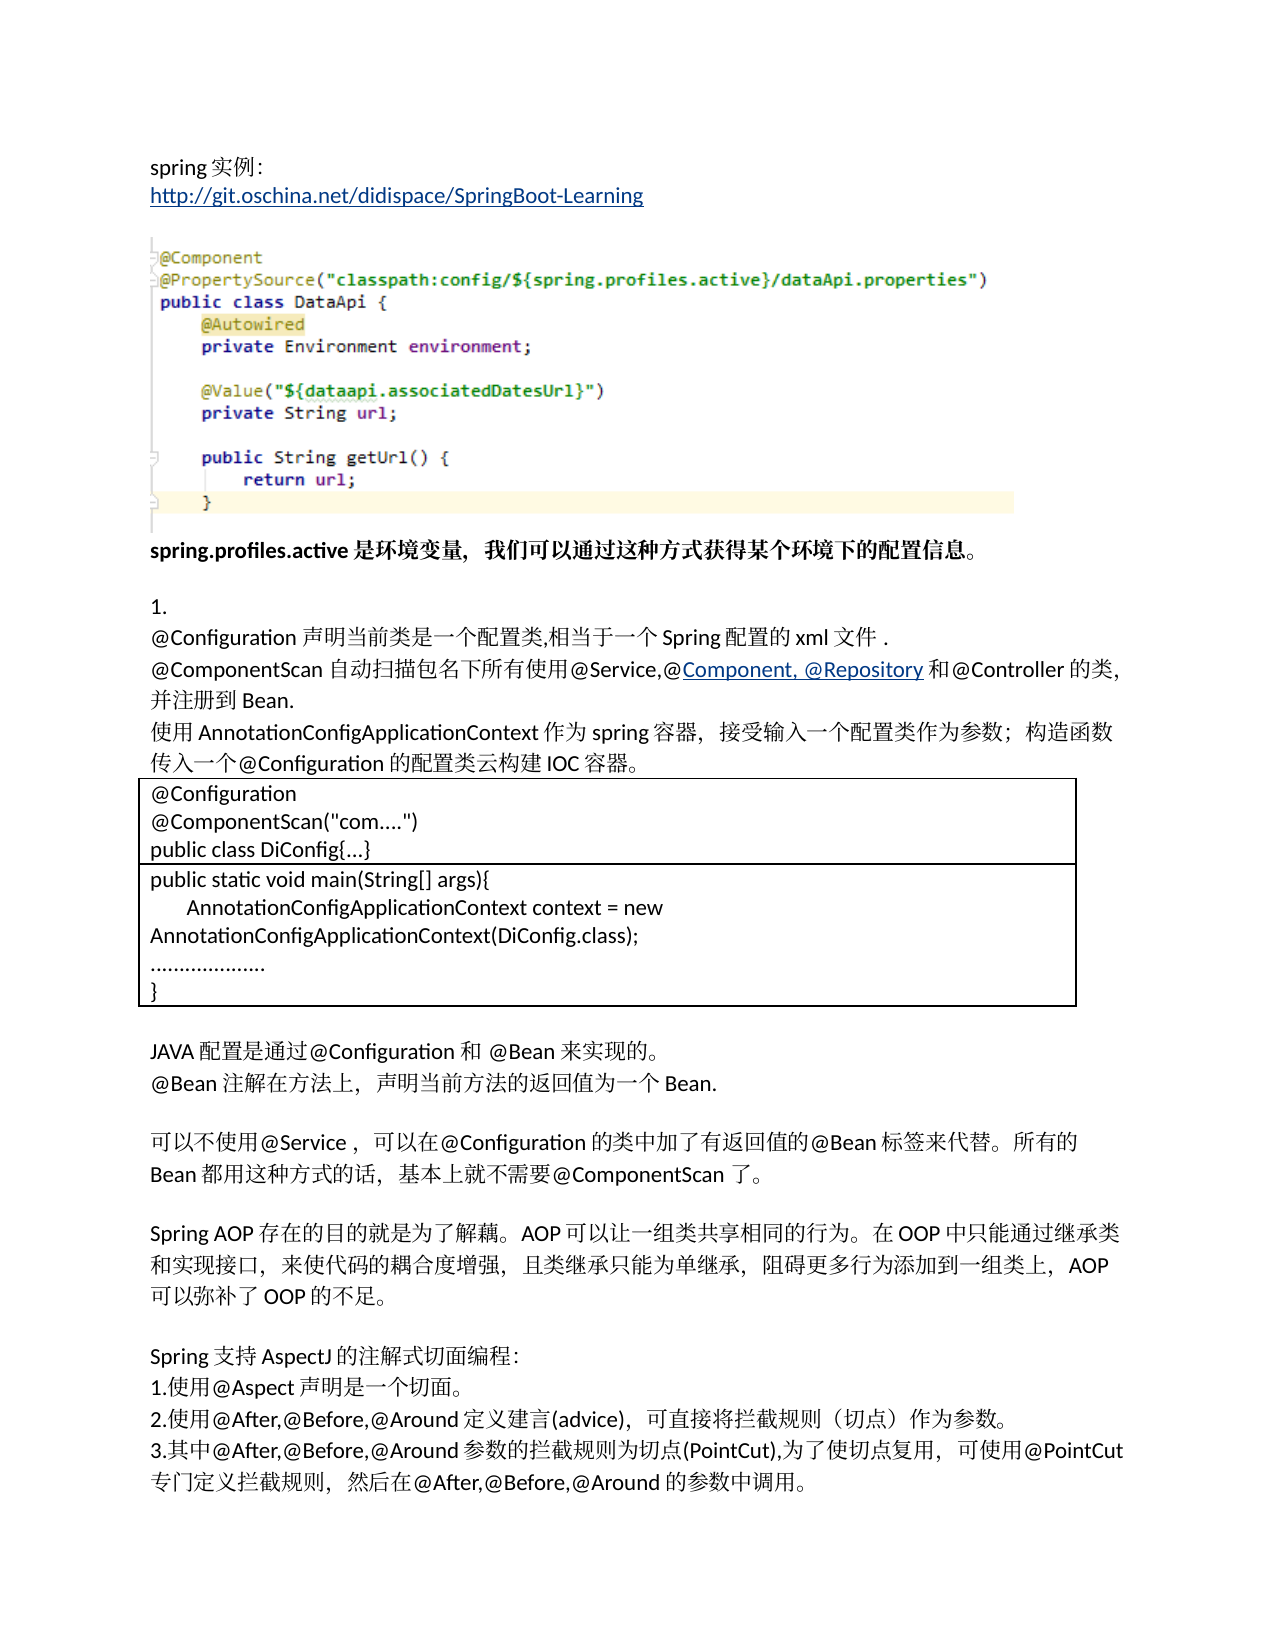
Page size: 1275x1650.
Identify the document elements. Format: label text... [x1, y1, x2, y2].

text 2.使用@After,@Before,@Around定义建言(advice)，可直接将拦截规则（切点）作为参数。 [150, 1402, 1125, 1433]
text http://git.oschina.net/didispace/SpringBoot-Learning [150, 181, 1125, 209]
text @Bean 注解在方法上，声明当前方法的返回值为一个Bean. [150, 1066, 1125, 1097]
text 3.其中@After,@Before,@Around参数的拦截规则为切点(PointCut),为了使切点复用，可使用@PointCut专门定义拦截规则，然后在@After,@Before,@Around的参数中调用。 [150, 1433, 1125, 1496]
text JAVA配置是通过@Configuration 和 @Bean 来实现的。 [150, 1034, 1125, 1066]
text @Configuration 声明当前类是一个配置类,相当于一个Spring配置的xml文件 . [150, 620, 1125, 652]
text 1.使用@Aspect声明是一个切面。 [150, 1370, 1125, 1402]
text Spring AOP存在的目的就是为了解藕。AOP可以让一组类共享相同的行为。在OOP中只能通过继承类和实现接口，来使代码的耦合度增强，且类继承只能为单继承，阻碍更多行为添加到一组类上，AOP可以弥补了OOP的不足。 [150, 1216, 1125, 1311]
text @ComponentScan 自动扫描包名下所有使用@Service,@Component, @Repository 和@Controller的类，并注册到Bean. [150, 652, 1125, 715]
table_cell public static void main(String[] args){ AnnotationConfigApplicationContext context = new AnnotationConfigApplicationContext(DiConfig.class); .................... } [140, 865, 1075, 1005]
text 使用AnnotationConfigApplicationContext作为spring容器，接受输入一个配置类作为参数；构造函数传入一个@Configuration的配置类云构建IOC容器。 [150, 715, 1125, 778]
text Spring支持AspectJ的注解式切面编程： [150, 1339, 1125, 1370]
text 可以不使用@Service ，可以在@Configuration的类中加了有返回值的@Bean标签来代替。所有的Bean都用这种方式的话，基本上就不需要@ComponentScan 了。 [150, 1126, 1125, 1188]
picture [150, 237, 1014, 533]
text spring实例： [150, 150, 1125, 181]
text spring.profiles.active是环境变量，我们可以通过这种方式获得某个环境下的配置信息。 [150, 533, 1125, 564]
table_header @Configuration @ComponentScan("com....") public class DiConfig{...} [140, 779, 1075, 863]
text 1. [150, 592, 1125, 620]
